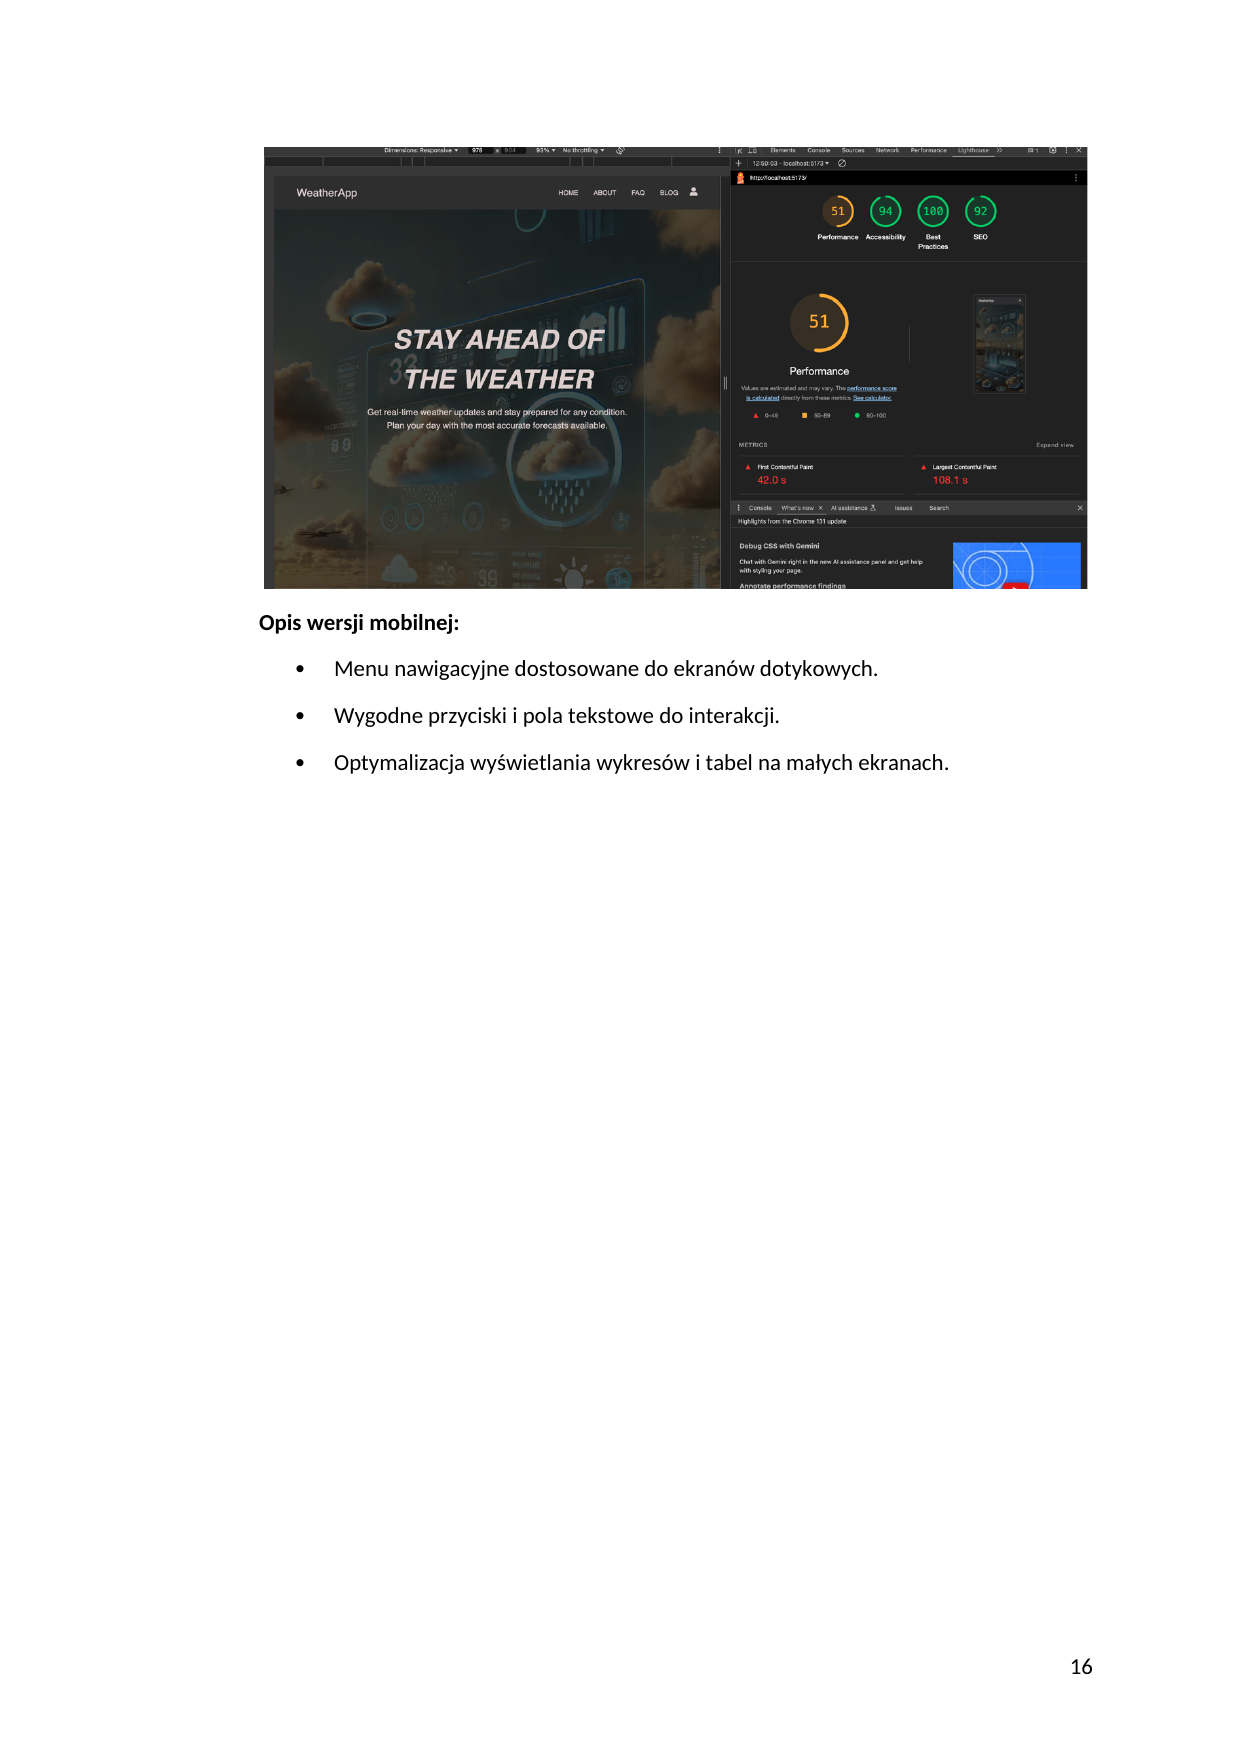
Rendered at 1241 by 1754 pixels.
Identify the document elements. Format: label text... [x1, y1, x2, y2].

text Opis wersji mobilnej: [259, 608, 1093, 636]
list Optymalizacja wyświetlania wykresów i tabel na małych ekranach. [296, 748, 1093, 776]
list Wygodne przyciski i pola tekstowe do interakcji. [296, 701, 1093, 729]
picture [264, 147, 1088, 589]
list Menu nawigacyjne dostosowane do ekranów dotykowych. [296, 654, 1093, 683]
